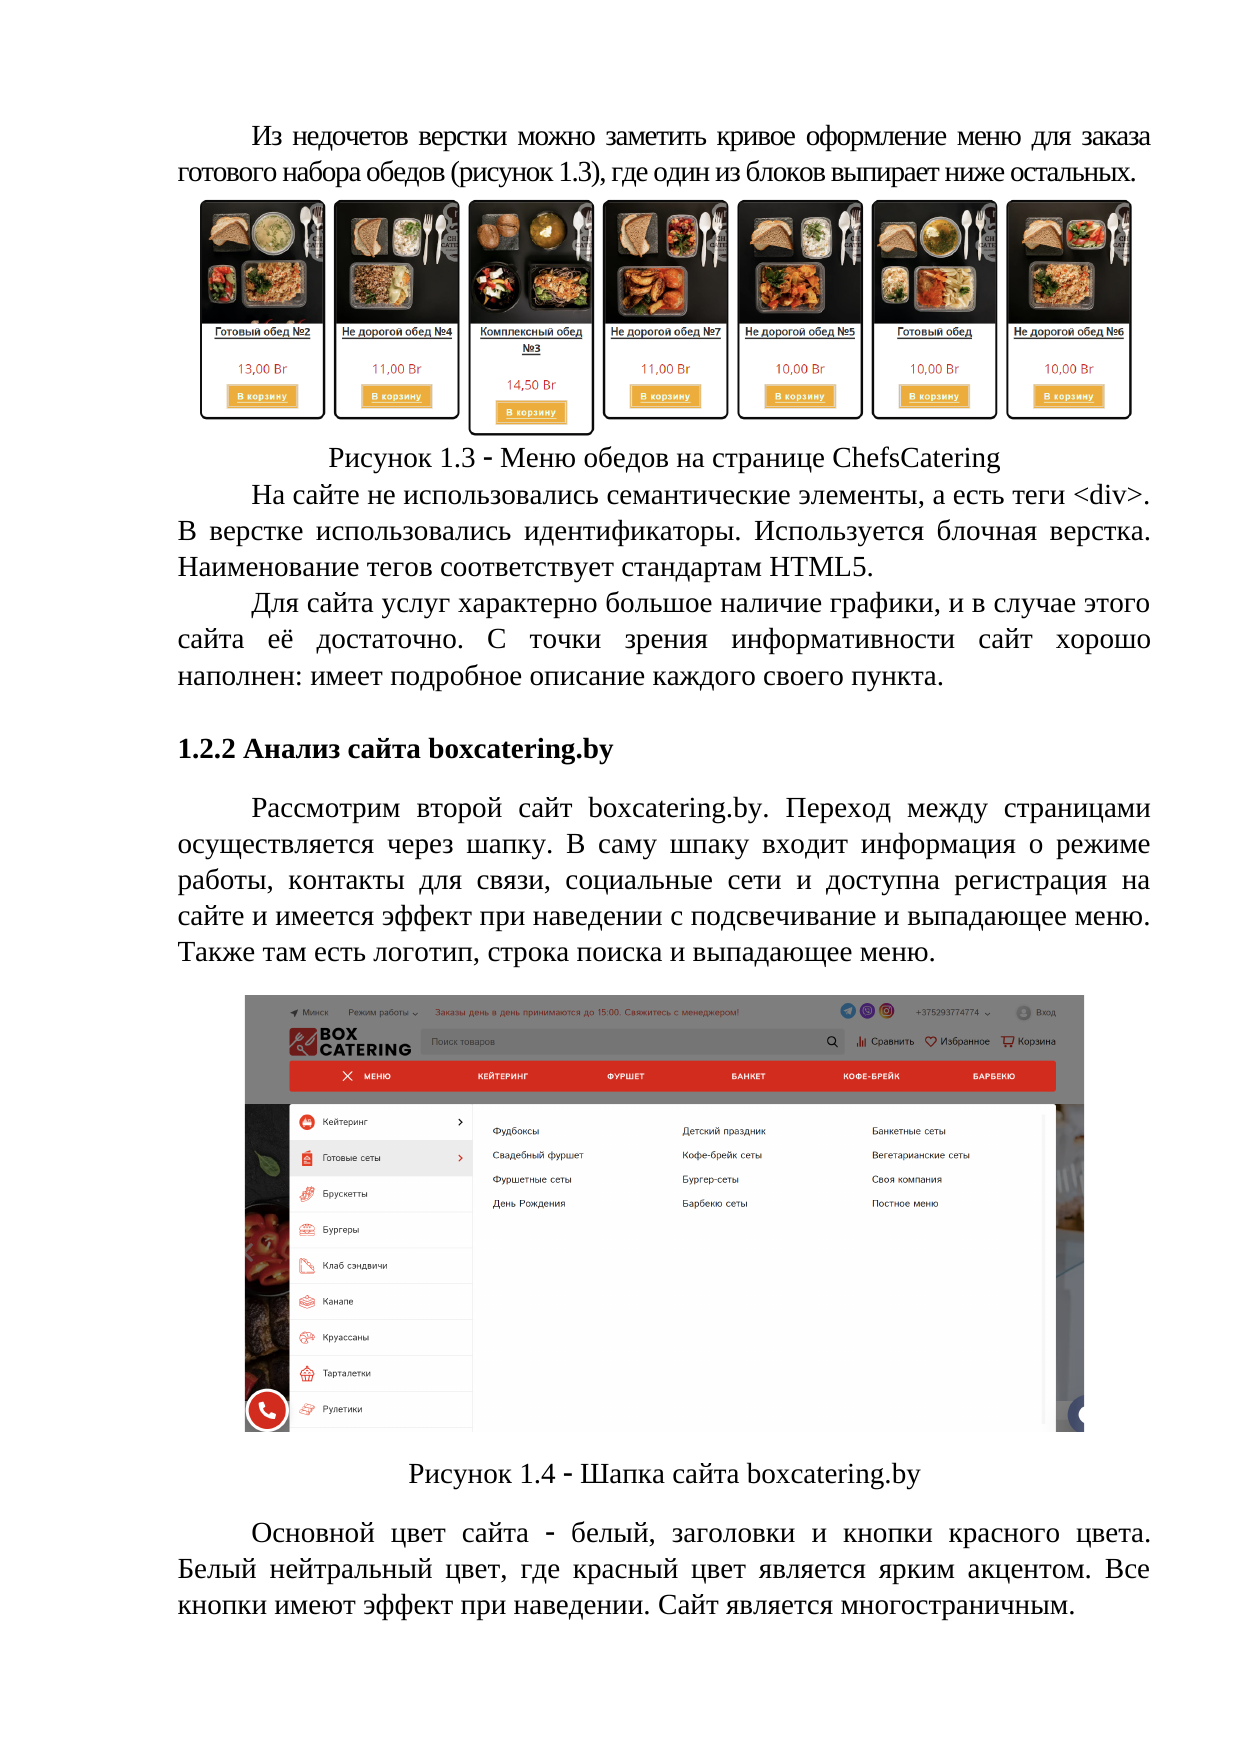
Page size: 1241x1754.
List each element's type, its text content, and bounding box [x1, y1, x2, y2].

text Для сайта услуг характерно большое наличие графики, и в случае этого сайта её достаточно. С точки зрения информативности сайт хорошо наполнен: имеет подробное описание каждого своего пункта. [177, 585, 1152, 691]
text Рассмотрим второй сайт boxcatering.by. Переход между страницами осуществляется через шапку. В саму шпаку входит информация о режиме работы, контакты для связи, социальные сети и доступна регистрация на сайте и имеется эффект при наведении с подсвечивание и выпадающее меню. Также там есть логотип, строка поиска и выпадающее меню. [177, 790, 1152, 968]
picture [177, 190, 1152, 439]
text Из недочетов верстки можно заметить кривое оформление меню для заказа готового набора обедов (рисунок 1.3), где один из блоков выпирает ниже остальных. [177, 118, 1152, 188]
text Основной цвет сайта белый, заголовки и кнопки красного цвета. Белый нейтральный цвет, где красный цвет является ярким акцентом. Все кнопки имеют эффект при наведении. Сайт является многостраничным. [177, 1515, 1152, 1621]
subtitle 1.2.2 Анализ сайта boxcatering.by [177, 731, 1152, 765]
text Рисунок 1.4 Шапка сайта boxcatering.by [177, 1456, 1152, 1490]
picture [244, 995, 1085, 1432]
text На сайте не использовались семантические элементы, а есть теги <div>. В верстке использовались идентификаторы. Используется блочная верстка. Наименование тегов соответствует стандартам HTML5. [177, 477, 1152, 583]
text Рисунок 1.3 Меню обедов на странице ChefsCatering [177, 441, 1152, 474]
